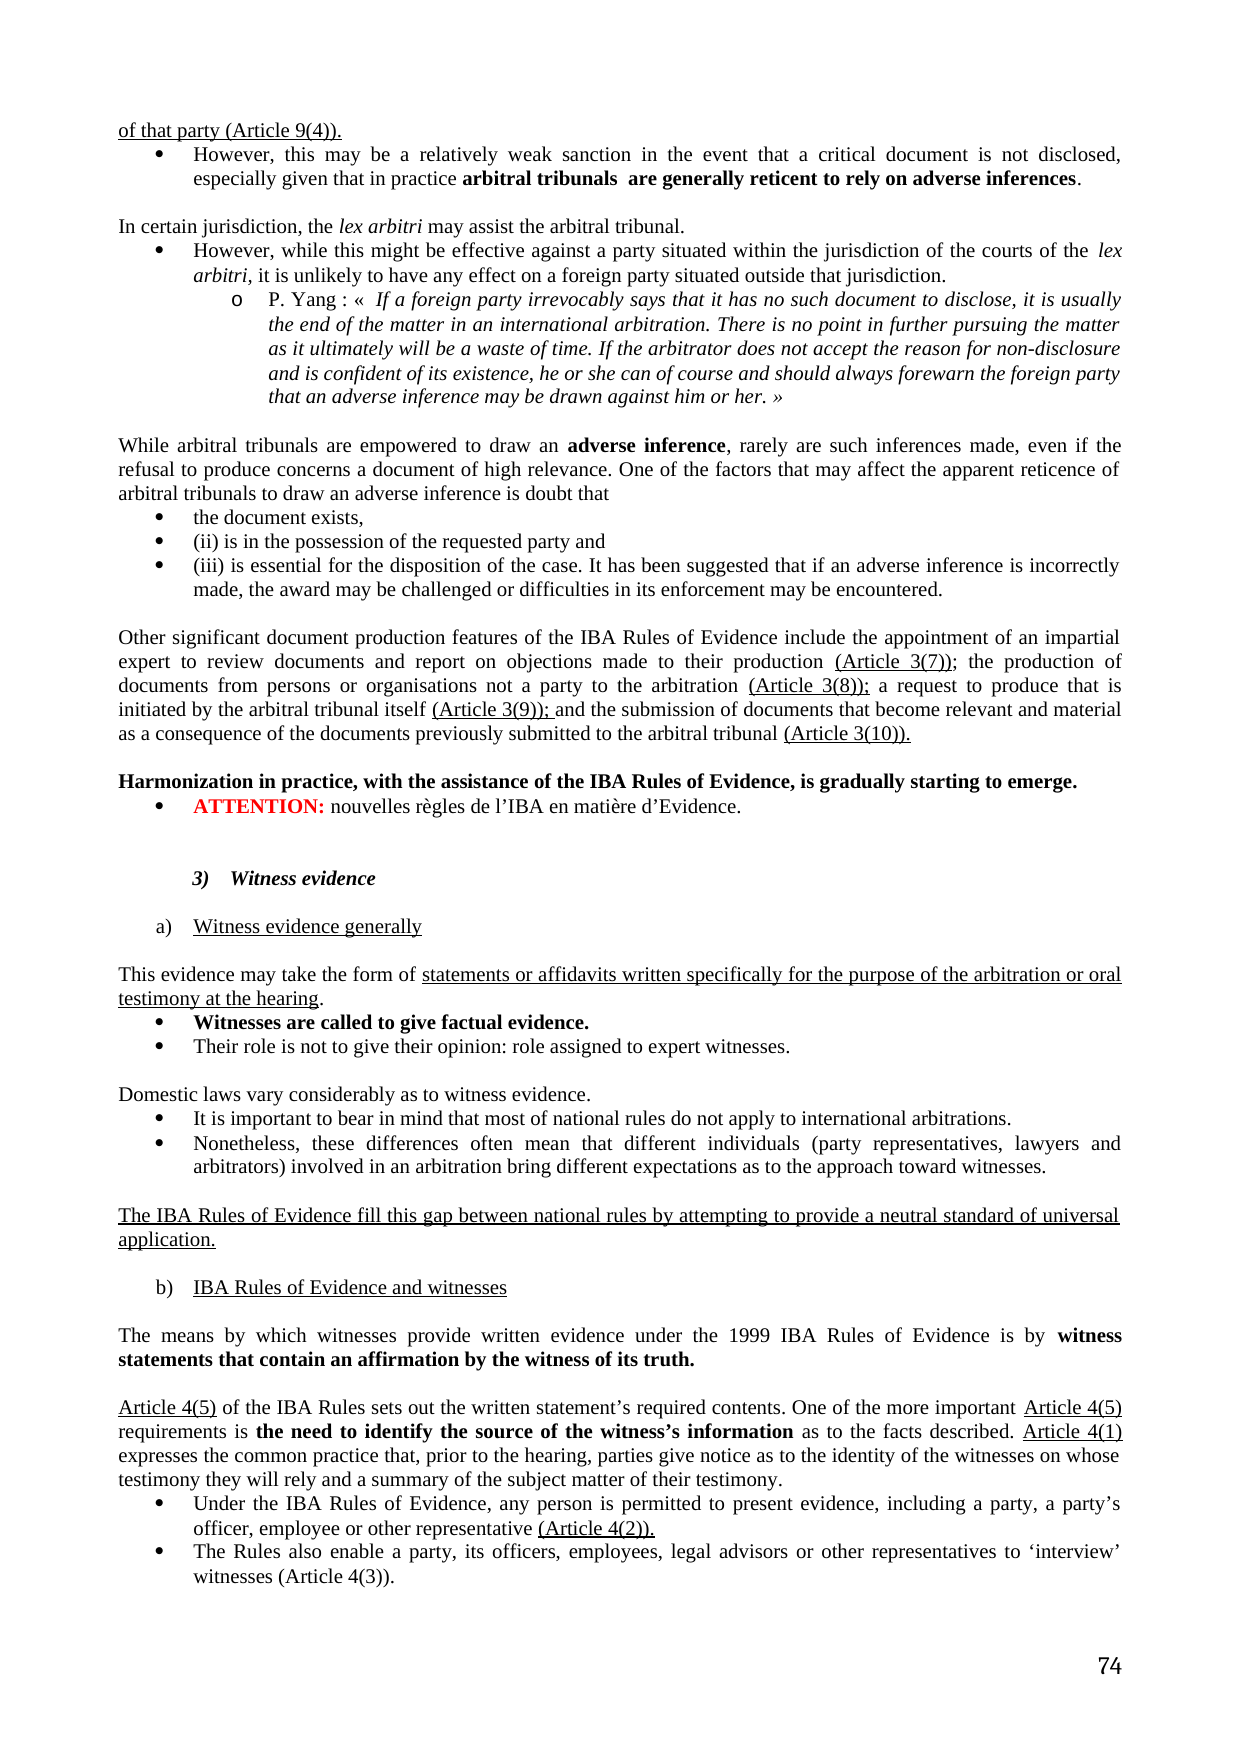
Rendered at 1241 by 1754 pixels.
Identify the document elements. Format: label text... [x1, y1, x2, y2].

list (iii) is essential for the disposition of the case. It has been suggested that if an adverse inference is incorrectly made, the award may be challenged or difficulties in its enforcement may be encountered. [156, 553, 1122, 601]
list Their role is not to give their opinion: role assigned to expert witnesses. [156, 1034, 1122, 1058]
text The means by which witnesses provide written evidence under the 1999 IBA Rules of Evidence is by witness statements that contain an affirmation by the witness of its truth. [118, 1323, 1122, 1371]
list the document exists, [156, 505, 1122, 529]
list Nonetheless, these differences often mean that different individuals (party representatives, lawyers and arbitrators) involved in an arbitration bring different expectations as to the approach toward witnesses. [156, 1130, 1122, 1178]
list (ii) is in the possession of the requested party and [156, 529, 1122, 553]
list IBA Rules of Evidence and witnesses [156, 1275, 1122, 1299]
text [118, 118, 1122, 142]
text Domestic laws vary considerably as to witness evidence. [118, 1082, 1122, 1106]
text Other significant document production features of the IBA Rules of Evidence include the appointment of an impartial expert to review documents and report on objections made to their production (Article 3(7)); the production of documents from persons or organisations not a party to the arbitration (Article 3(8)); a request to produce that is initiated by the arbitral tribunal itself (Article 3(9)); and the submission of documents that become relevant and material as a consequence of the documents previously submitted to the arbitral tribunal (Article 3(10)). [118, 625, 1122, 745]
list ATTENTION: nouvelles règles de l’IBA en matière d’Evidence. [156, 793, 1122, 818]
list However, while this might be effective against a party situated within the jurisdiction of the courts of the lex arbitri, it is unlikely to have any effect on a foreign party situated outside that jurisdiction. [156, 238, 1122, 287]
list However, this may be a relatively weak sanction in the event that a critical document is not disclosed, especially given that in practice arbitral tribunals are generally reticent to rely on adverse inferences. [156, 142, 1122, 190]
text This evidence may take the form of statements or affidavits written specifically for the purpose of the arbitration or oral testimony at the hearing. [118, 962, 1122, 1010]
list The Rules also enable a party, its officers, employees, legal advisors or other representatives to ‘interview’ witnesses (Article 4(3)). [156, 1539, 1122, 1588]
list Under the IBA Rules of Evidence, any person is permitted to present evidence, including a party, a party’s officer, employee or other representative (Article 4(2)). [156, 1491, 1122, 1539]
list Witness evidence generally [156, 914, 1122, 938]
text The IBA Rules of Evidence fill this gap between national rules by attempting to provide a neutral standard of universal application. [118, 1203, 1122, 1251]
list P. Yang : « If a foreign party irrevocably says that it has no such document to disclose, it is usually the end of the matter in an international arbitration. There is no point in further pursuing the matter as it ultimately will be a waste of time. If the arbitrator does not accept the reason for non-disclosure and is confident of its existence, he or she can of course and should always forewarn the foreign party that an adverse inference may be drawn against him or her. » [231, 287, 1122, 408]
text Article 4(5) of the IBA Rules sets out the written statement’s required contents. One of the more important Article 4(5) requirements is the need to identify the source of the witness’s information as to the facts described. Article 4(1) expresses the common practice that, prior to the hearing, parties give notice as to the identity of the witnesses on whose testimony they will rely and a summary of the subject matter of their testimony. [118, 1395, 1122, 1491]
list Witness evidence [192, 866, 1122, 890]
text Harmonization in practice, with the assistance of the IBA Rules of Evidence, is gradually starting to emerge. [118, 769, 1122, 793]
text While arbitral tribunals are empowered to draw an adverse inference, rarely are such inferences made, even if the refusal to produce concerns a document of high relevance. One of the factors that may affect the apparent reticence of arbitral tribunals to draw an adverse inference is doubt that [118, 433, 1122, 505]
list Witnesses are called to give factual evidence. [156, 1010, 1122, 1034]
text In certain jurisdiction, the lex arbitri may assist the arbitral tribunal. [118, 214, 1122, 238]
list It is important to bear in mind that most of national rules do not apply to international arbitrations. [156, 1106, 1122, 1130]
